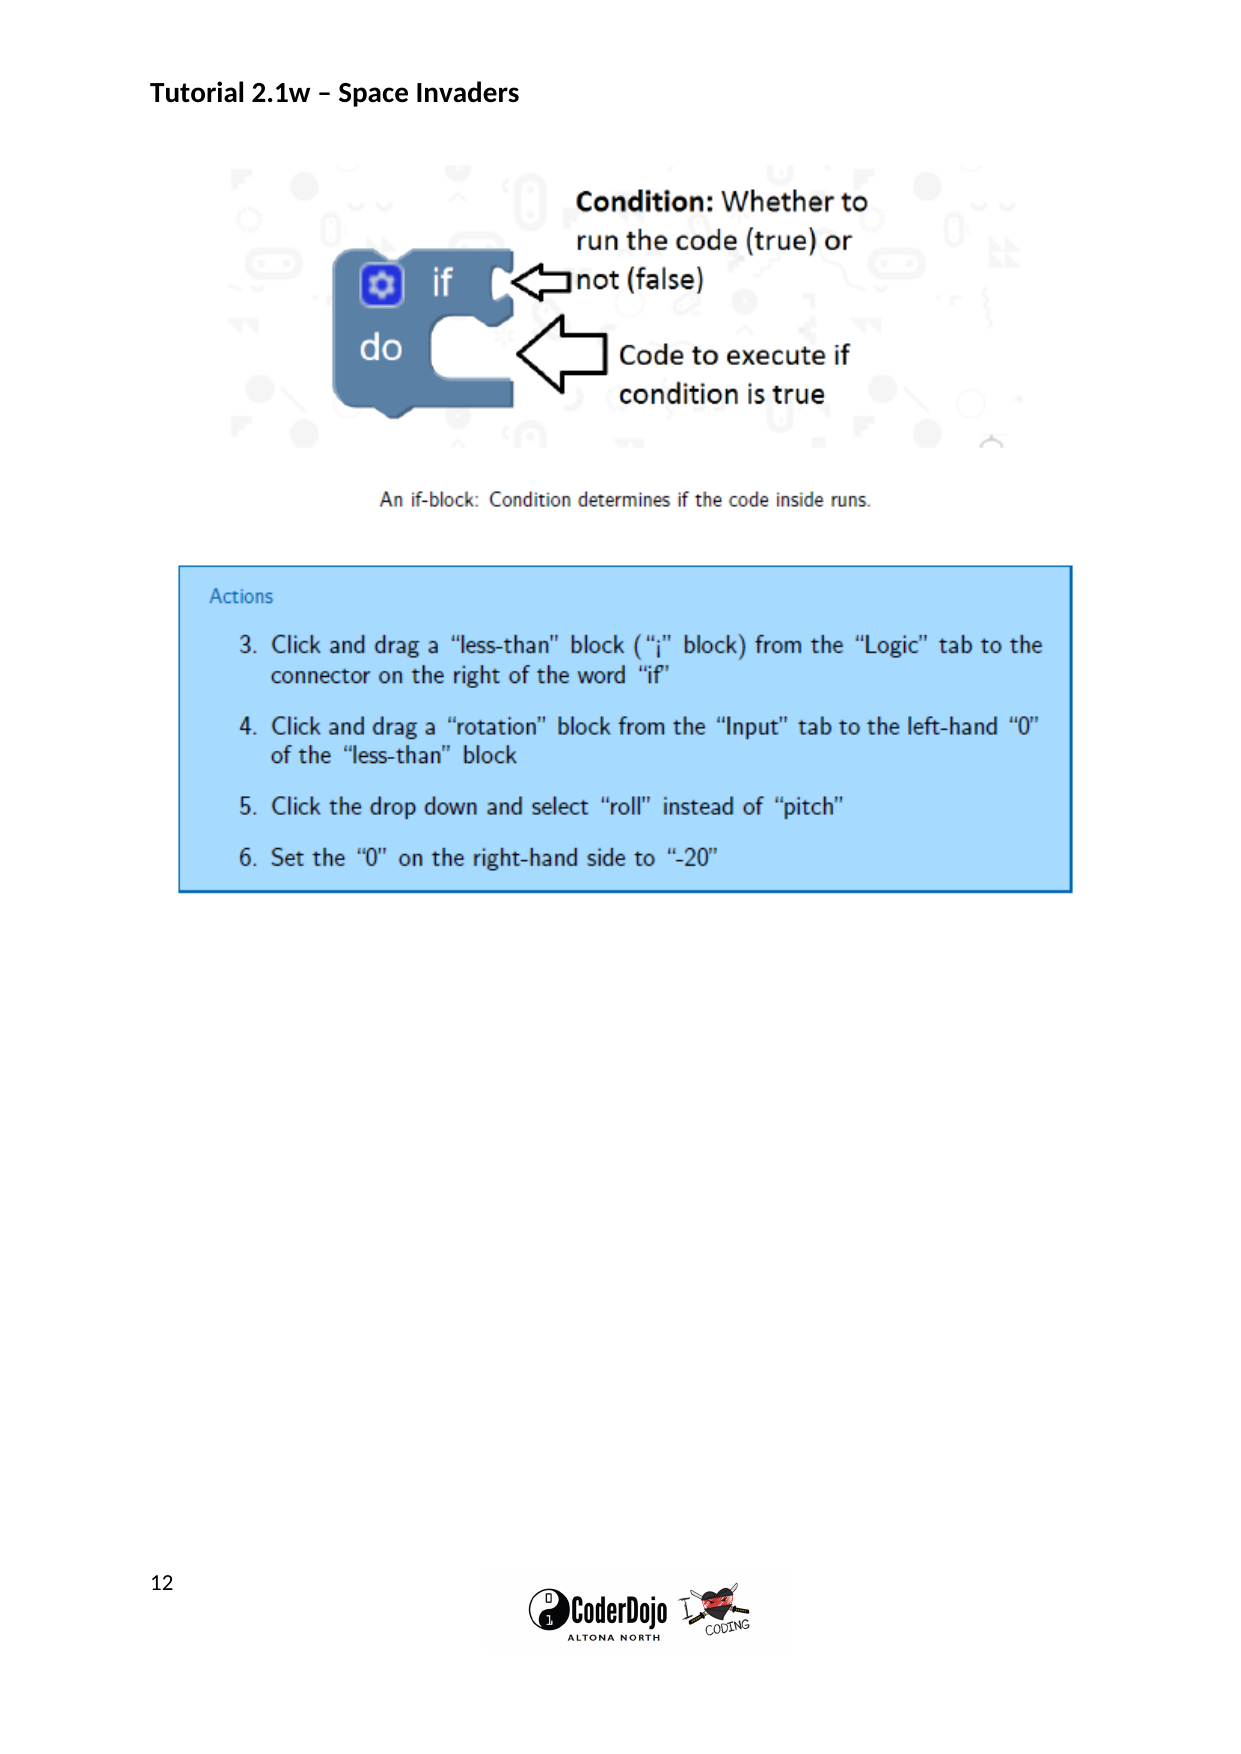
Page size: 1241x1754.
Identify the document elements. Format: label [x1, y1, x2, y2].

picture [150, 150, 1091, 916]
picture [486, 1568, 792, 1653]
